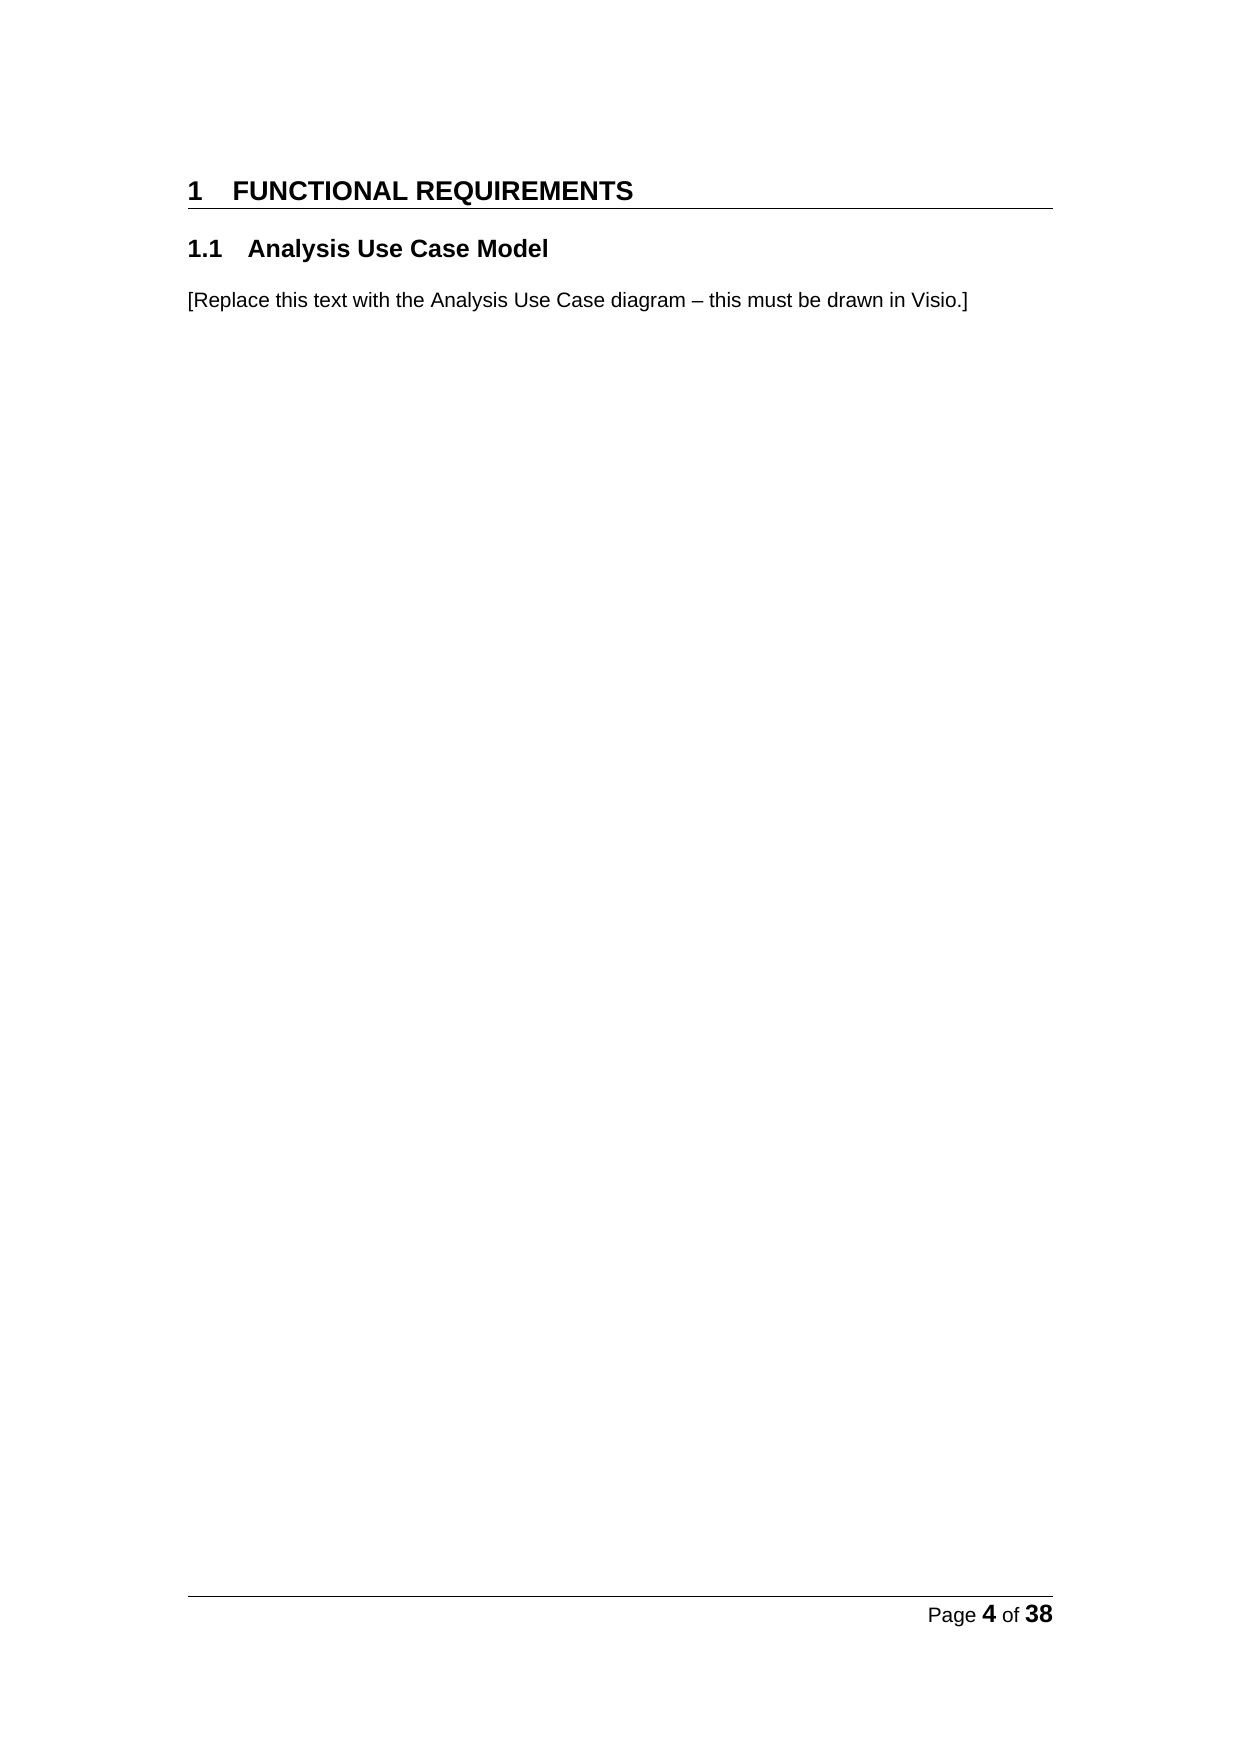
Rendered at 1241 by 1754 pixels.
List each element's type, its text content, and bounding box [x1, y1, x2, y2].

subtitle FUNCTIONAL REQUIREMENTS [187, 175, 1053, 209]
subtitle Analysis Use Case Model [187, 234, 1053, 263]
text [Replace this text with the Analysis Use Case diagram – this must be drawn in Visio.] [187, 288, 1053, 312]
